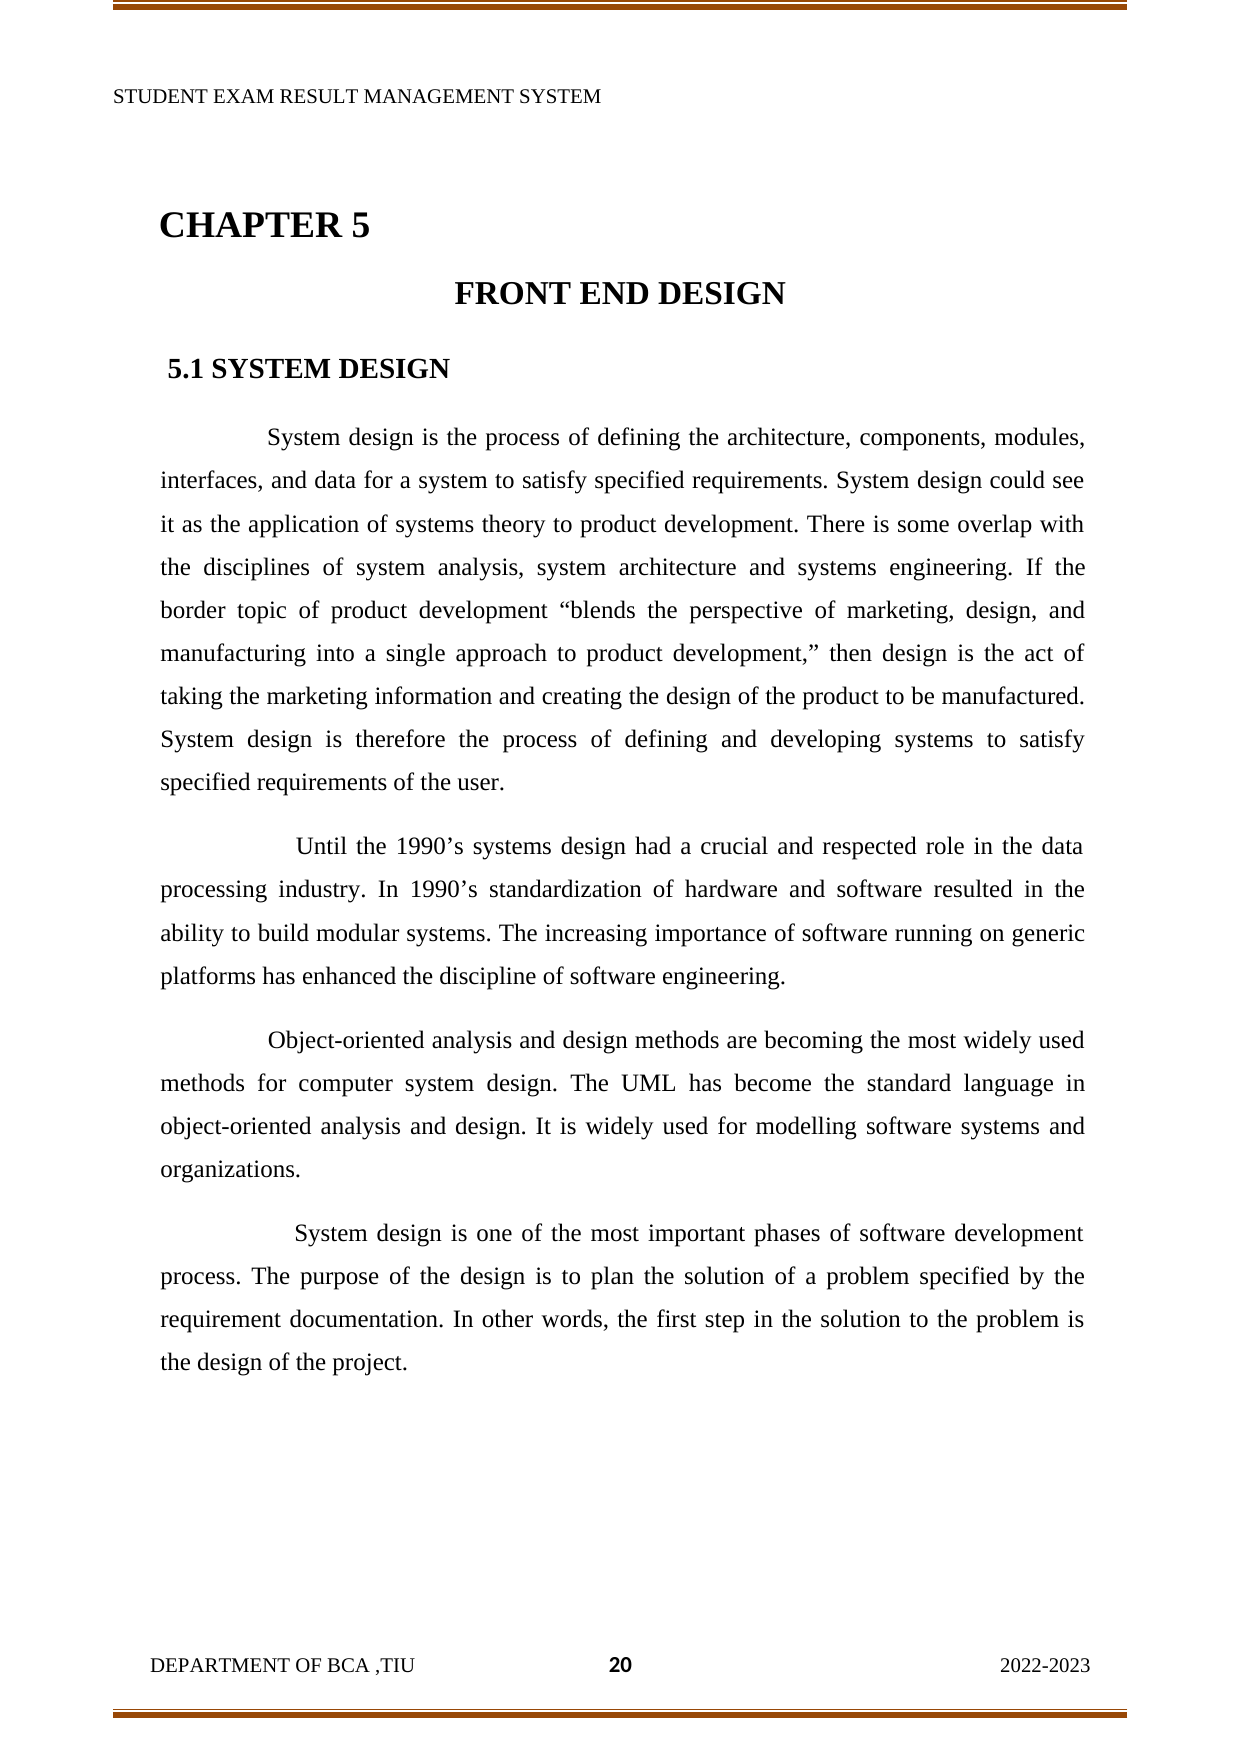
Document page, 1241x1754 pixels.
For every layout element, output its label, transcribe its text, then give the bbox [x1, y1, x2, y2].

text CHAPTER 5 [113, 202, 1127, 246]
text Object-oriented analysis and design methods are becoming the most widely used methods for computer system design. The UML has become the standard language in object-oriented analysis and design. It is widely used for modelling software systems and organizations. [160, 1025, 1086, 1183]
text System design is one of the most important phases of software development process. The purpose of the design is to plan the solution of a problem specified by the requirement documentation. In other words, the first step in the solution to the problem is the design of the project. [160, 1218, 1086, 1376]
text System design is the process of defining the architecture, components, modules, interfaces, and data for a system to satisfy specified requirements. System design could see it as the application of systems theory to product development. There is some overlap with the disciplines of system analysis, system architecture and systems engineering. If the border topic of product development “blends the perspective of marketing, design, and manufacturing into a single approach to product development,” then design is the act of taking the marketing information and creating the design of the product to be manufactured. System design is therefore the process of defining and developing systems to satisfy specified requirements of the user. [160, 422, 1086, 796]
text FRONT END DESIGN [113, 273, 1127, 311]
text 5.1 SYSTEM DESIGN [160, 351, 1086, 385]
text Until the 1990’s systems design had a crucial and respected role in the data processing industry. In 1990’s standardization of hardware and software resulted in the ability to build modular systems. The increasing importance of software running on generic platforms has enhanced the discipline of software engineering. [160, 831, 1086, 989]
